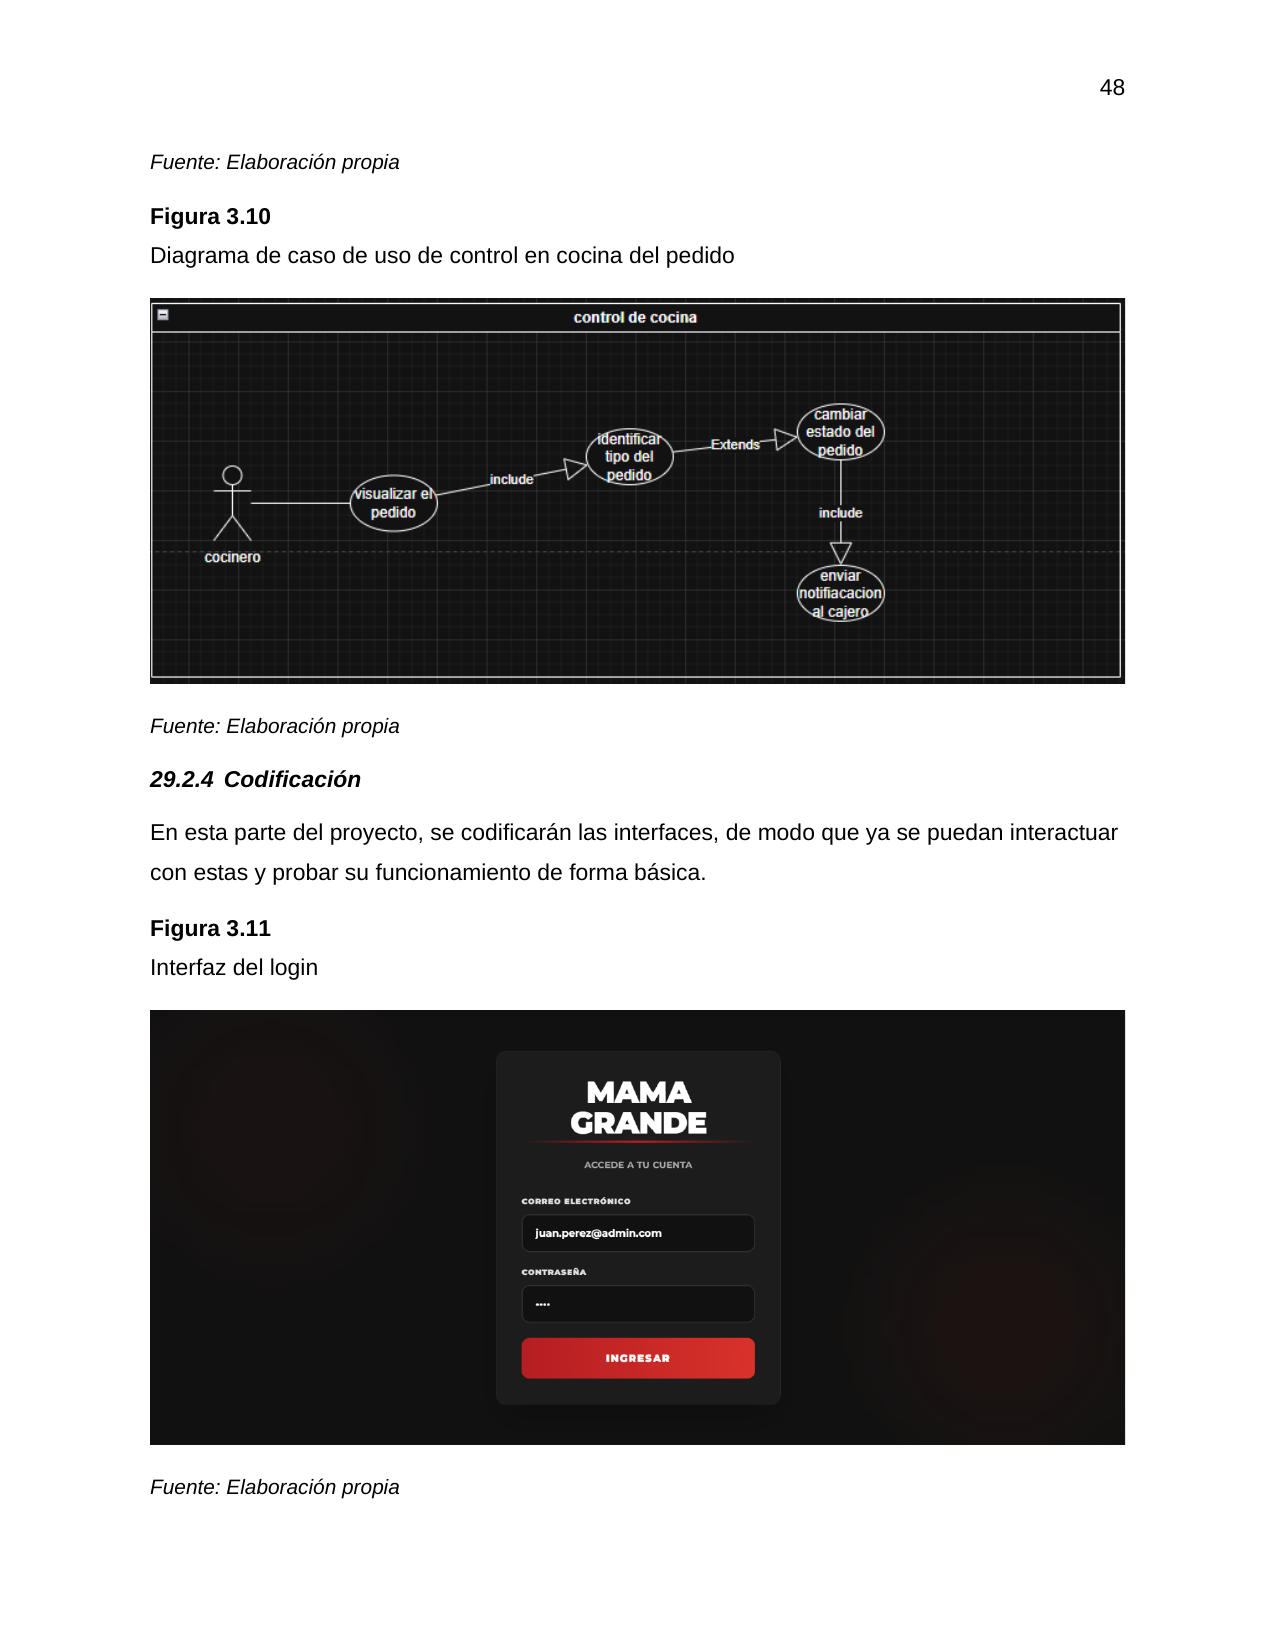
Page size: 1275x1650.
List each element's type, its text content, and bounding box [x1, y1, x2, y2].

text Fuente: Elaboración propia [150, 1475, 1125, 1499]
text Figura 3.10 [150, 203, 1125, 229]
text Fuente: Elaboración propia [150, 714, 1125, 738]
picture [150, 298, 1125, 684]
text Fuente: Elaboración propia [150, 150, 1125, 174]
text Figura 3.11 [150, 915, 1125, 941]
picture [150, 1010, 1125, 1445]
text En esta parte del proyecto, se codificarán las interfaces, de modo que ya se puedan interactuar con estas y probar su funcionamiento de forma básica. [150, 819, 1125, 885]
text Interfaz del login [150, 954, 1125, 981]
text Diagrama de caso de uso de control en cocina del pedido [150, 242, 1125, 268]
subtitle Codificación [150, 766, 1125, 793]
